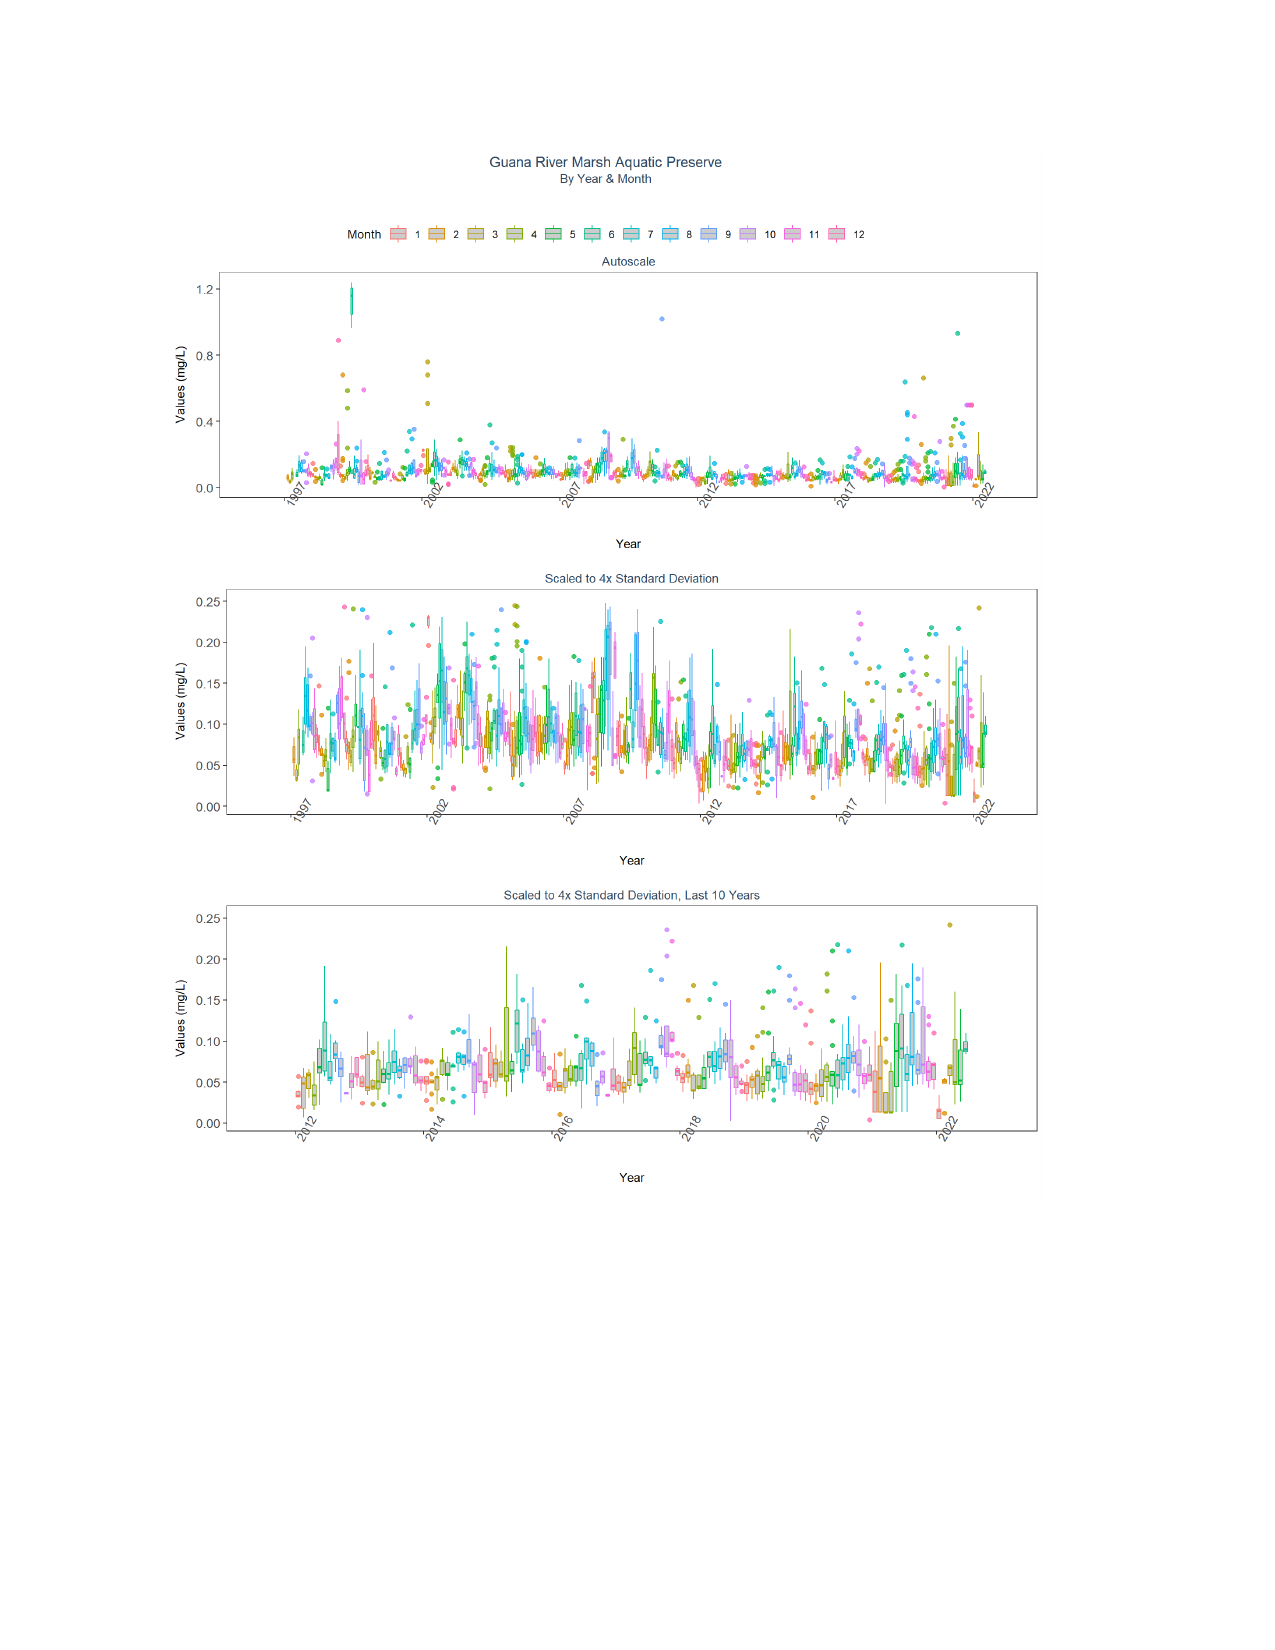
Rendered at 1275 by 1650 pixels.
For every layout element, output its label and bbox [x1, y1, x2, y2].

picture [168, 150, 1044, 1200]
